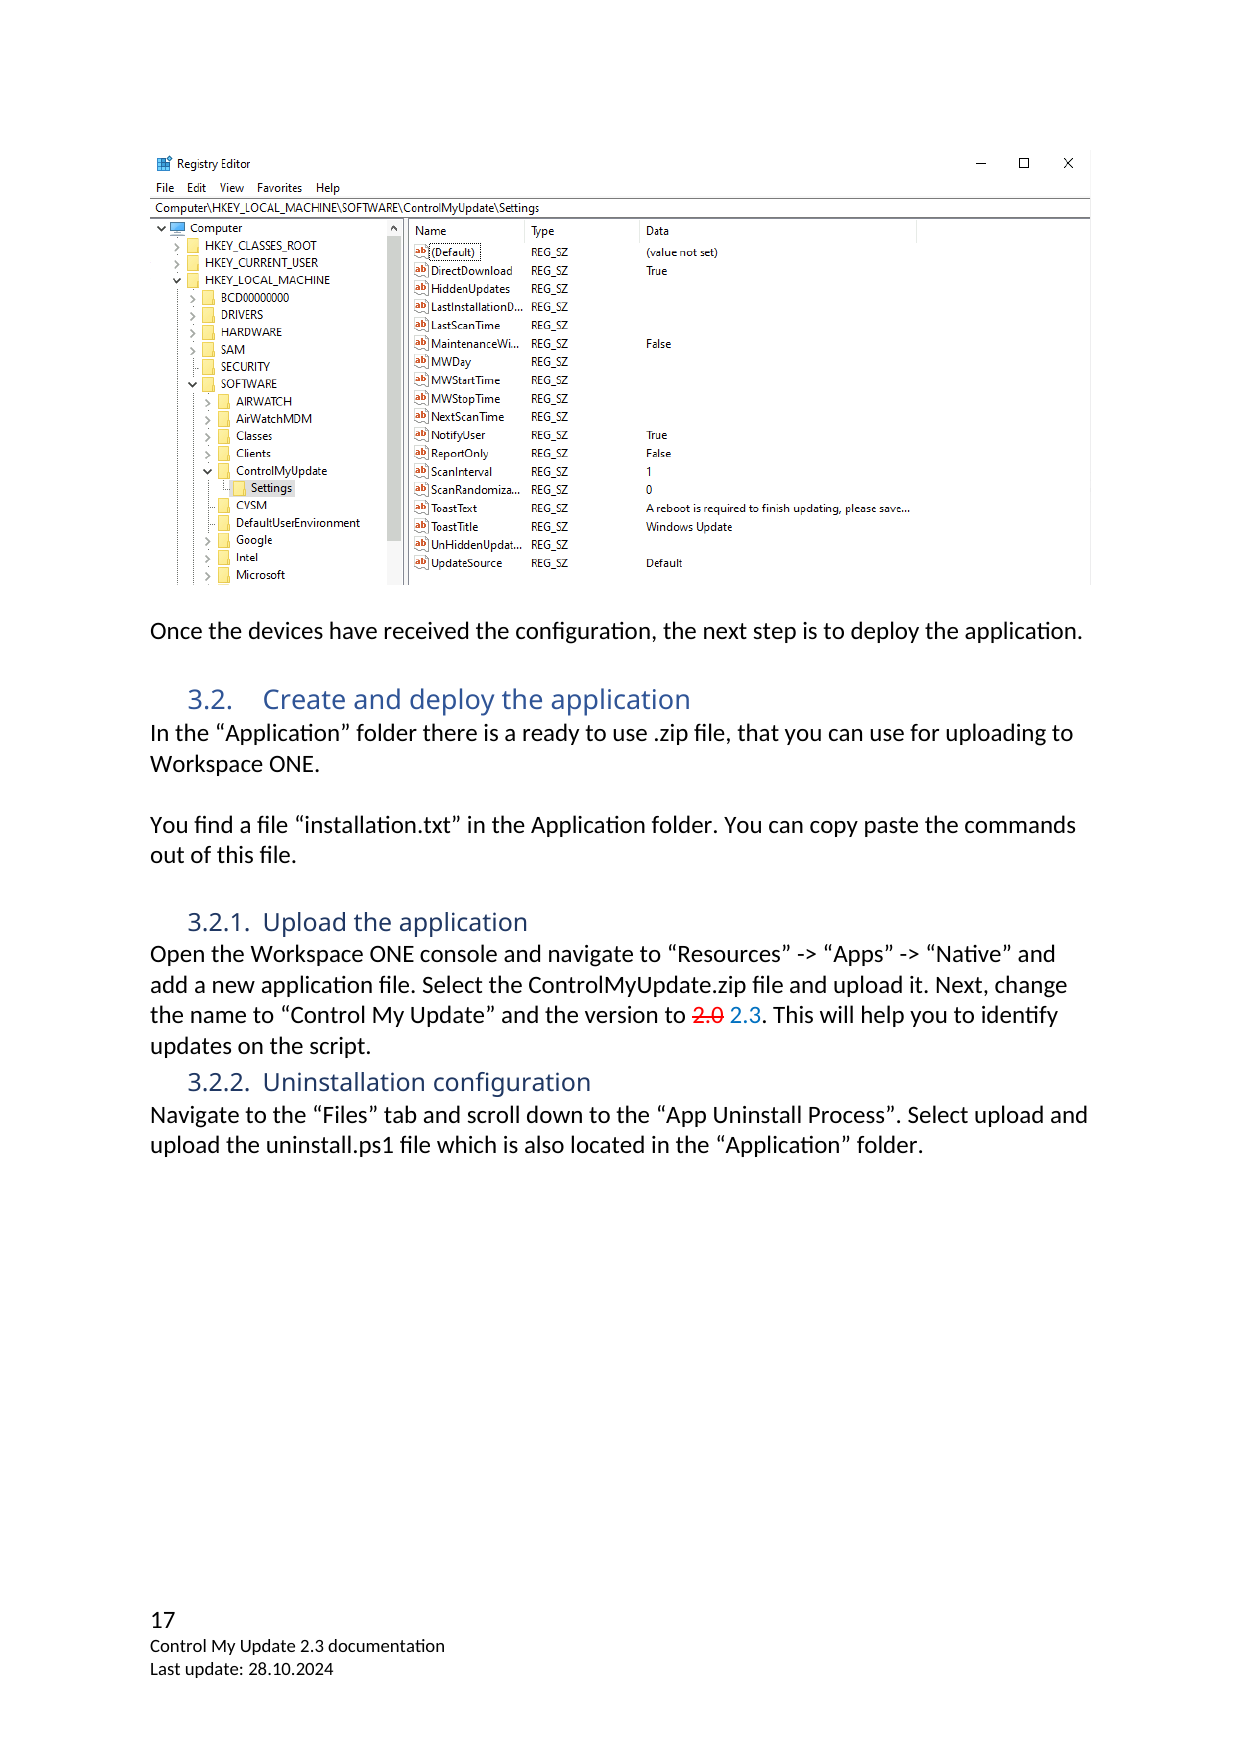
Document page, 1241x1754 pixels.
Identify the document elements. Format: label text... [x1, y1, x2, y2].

text Open the Workspace ONE console and navigate to “Resources” -> “Apps” -> “Native” and add a new application file. Select the ControlMyUpdate.zip file and upload it. Next, change the name to “Control My Update” and the version to 2.0 2.3. This will help you to identify updates on the script. [150, 938, 1090, 1061]
subtitle Create and deploy the application [187, 680, 1090, 717]
text In the “Application” folder there is a ready to use .zip file, that you can use for uploading to Workspace ONE. You find a file “installation.txt” in the Application folder. You can copy paste the commands out of this file. [150, 717, 1090, 870]
text Once the devices have received the configuration, the next step is to deploy the application. [150, 615, 1090, 646]
text Navigate to the “Files” tab and scroll down to the “App Uninstall Process”. Select upload and upload the uninstall.ps1 file which is also located in the “Application” folder. [150, 1099, 1090, 1160]
subtitle Uninstallation configuration [187, 1065, 1090, 1099]
picture [150, 150, 1091, 585]
subtitle Upload the application [187, 904, 1090, 938]
